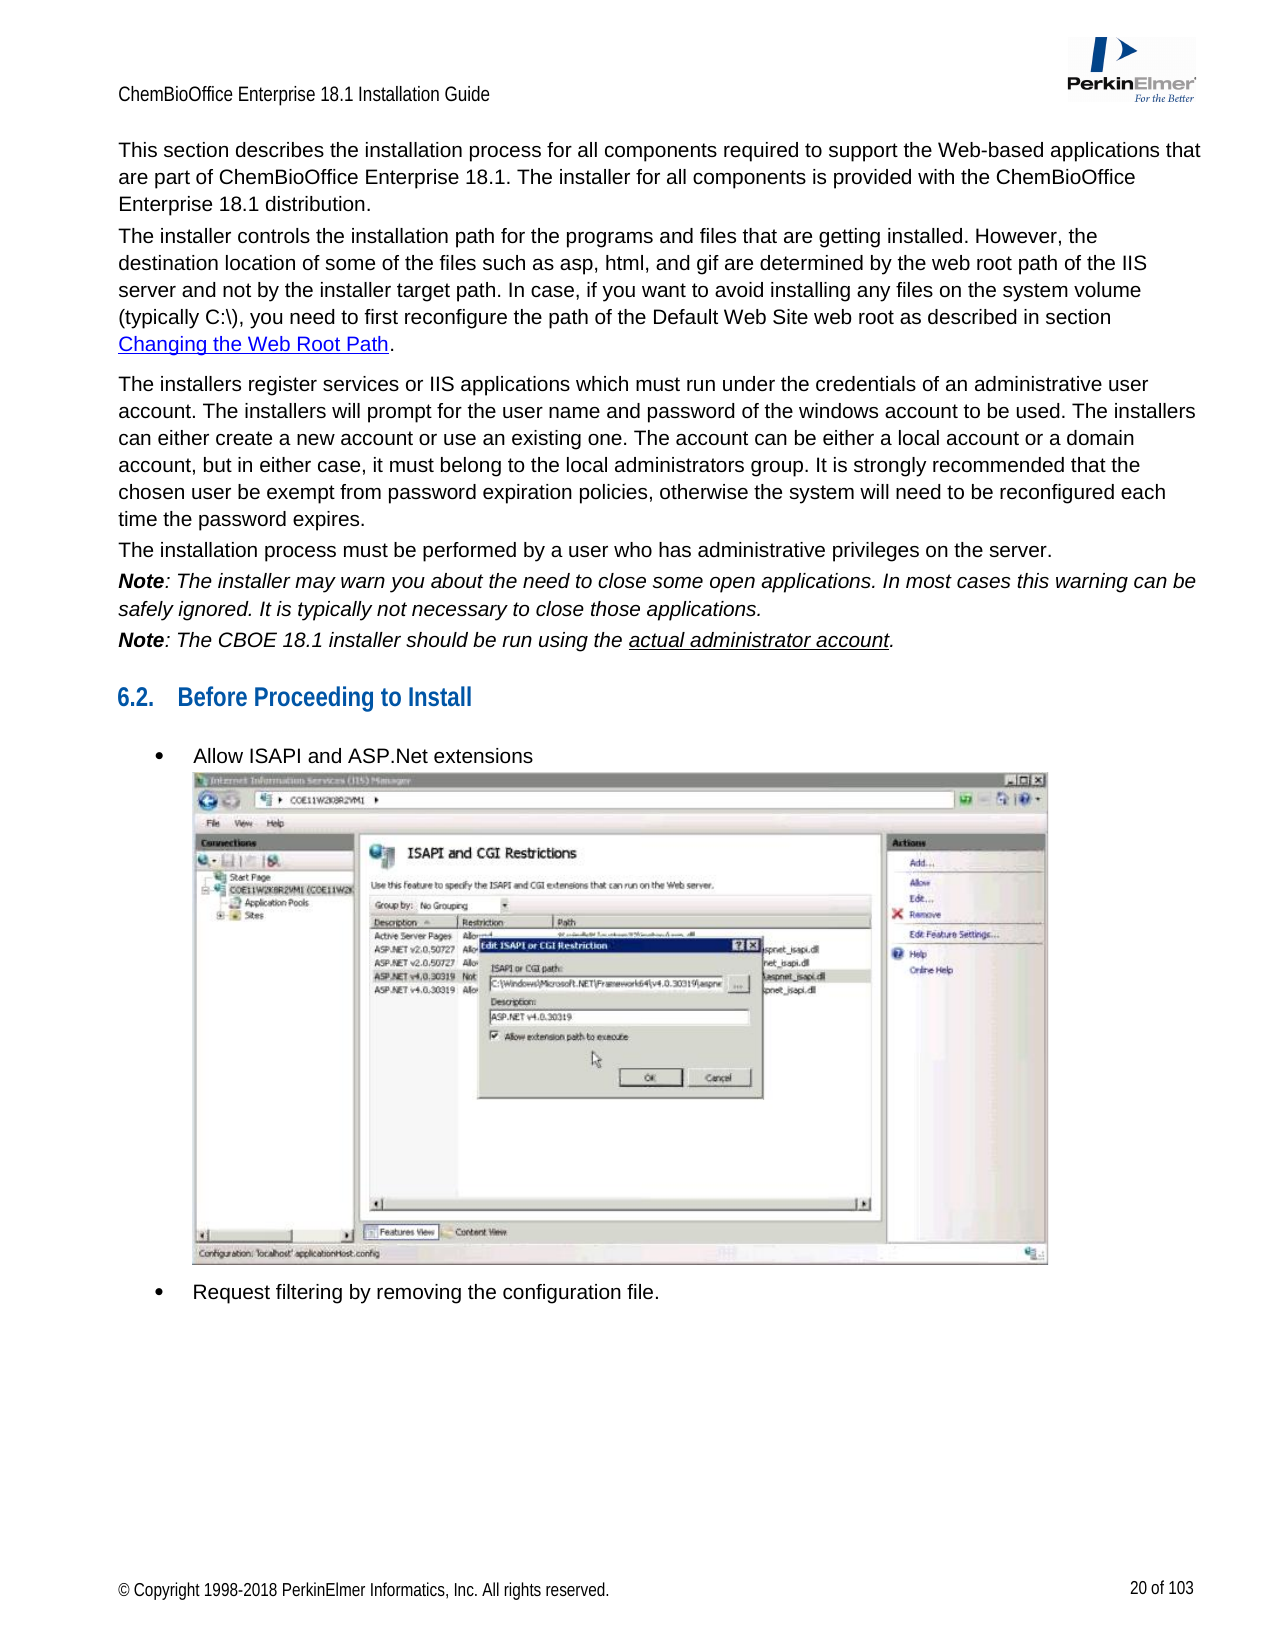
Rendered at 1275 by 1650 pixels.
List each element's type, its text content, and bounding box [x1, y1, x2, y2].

text Note: The installer may warn you about the need to close some open applications. In most cases this warning can be safely ignored. It is typically not necessary to close those applications. [118, 566, 1204, 620]
text This section describes the installation process for all components required to support the Web-based applications that are part of ChemBioOffice Enterprise 18.1. The installer for all components is provided with the ChemBioOffice Enterprise 18.1 distribution. [118, 135, 1204, 216]
picture [1067, 37, 1197, 102]
text The installer controls the installation path for the programs and files that are getting installed. However, the destination location of some of the files such as asp, html, and gif are determined by the web root path of the IIS server and not by the installer target path. In case, if you want to avoid installing any files on the system volume (typically C:\), you need to first reconfigure the path of the Default Web Site web root as described in section Changing the Web Root Path. [118, 220, 1204, 356]
text Note: The CBOE 18.1 installer should be run using the actual administrator account. [118, 624, 1204, 652]
list Request filtering by removing the configuration file. [155, 1277, 1204, 1304]
picture [192, 772, 1049, 1265]
subtitle Before Proceeding to Install [117, 681, 1204, 712]
text The installation process must be performed by a user who has administrative privileges on the server. [118, 535, 1204, 562]
text The installers register services or IIS applications which must run under the credentials of an administrative user account. The installers will prompt for the user name and password of the windows account to be used. The installers can either create a new account or use an existing one. The account can be either a local account or a domain account, but in either case, it must belong to the local administrators group. It is strongly recommended that the chosen user be exempt from password expiration policies, otherwise the system will need to be reconfigured each time the password expires. [118, 368, 1204, 531]
list Allow ISAPI and ASP.Net extensions [156, 741, 1204, 768]
